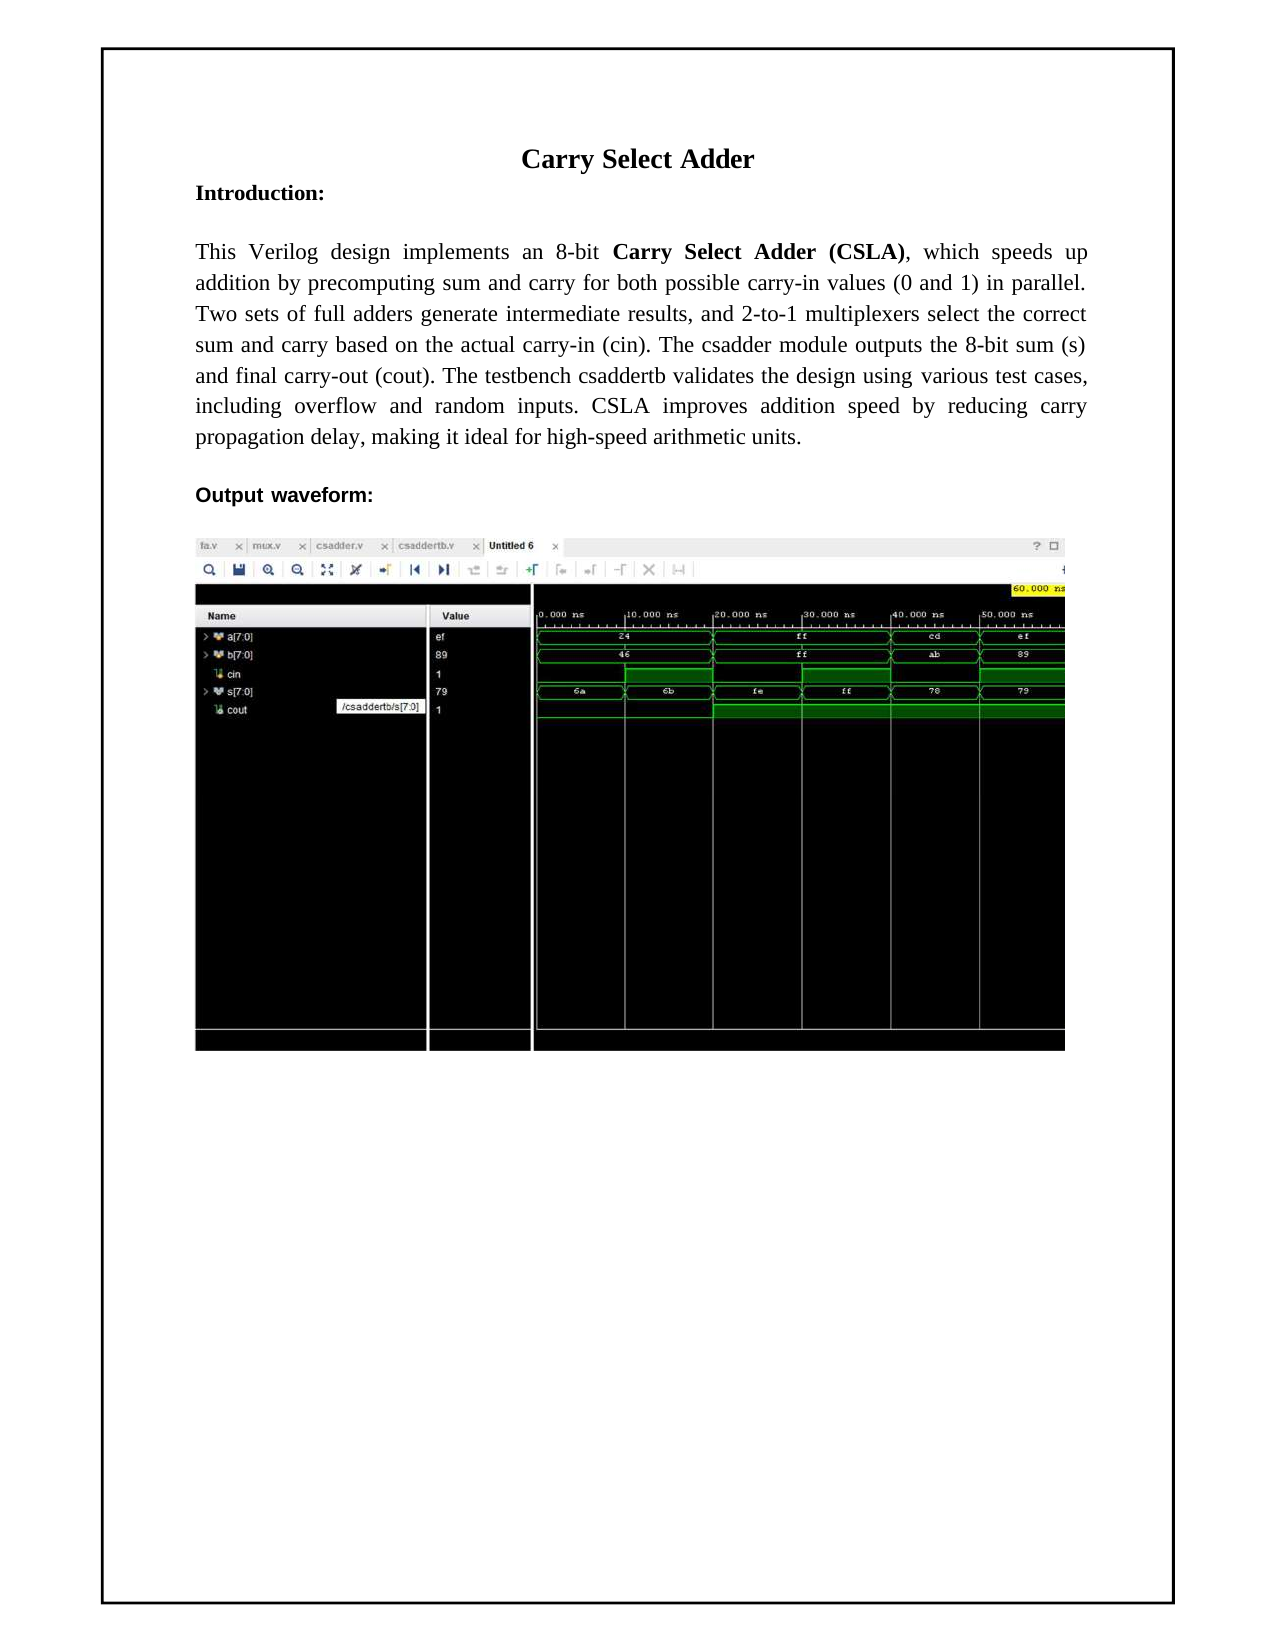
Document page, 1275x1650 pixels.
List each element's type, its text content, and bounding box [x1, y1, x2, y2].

text Output waveform: [195, 483, 1088, 507]
subtitle Carry Select Adder [187, 142, 1088, 174]
text Introduction: [195, 180, 1088, 205]
subtitle This Verilog design implements an 8-bit Carry Select Adder (CSLA), which speeds up addition by precomputing sum and carry for both possible carry-in values (0 and 1) in parallel. Two sets of full adders generate intermediate results, and 2-to-1 multiplexers select the correct sum and carry based on the actual carry-in (cin). The csadder module outputs the 8-bit sum (s) and final carry-out (cout). The testbench csaddertb validates the design using various test cases, including overflow and random inputs. CSLA improves addition speed by reducing carry propagation delay, making it ideal for high-speed arithmetic units. [195, 238, 1088, 450]
picture [194, 538, 1065, 1051]
